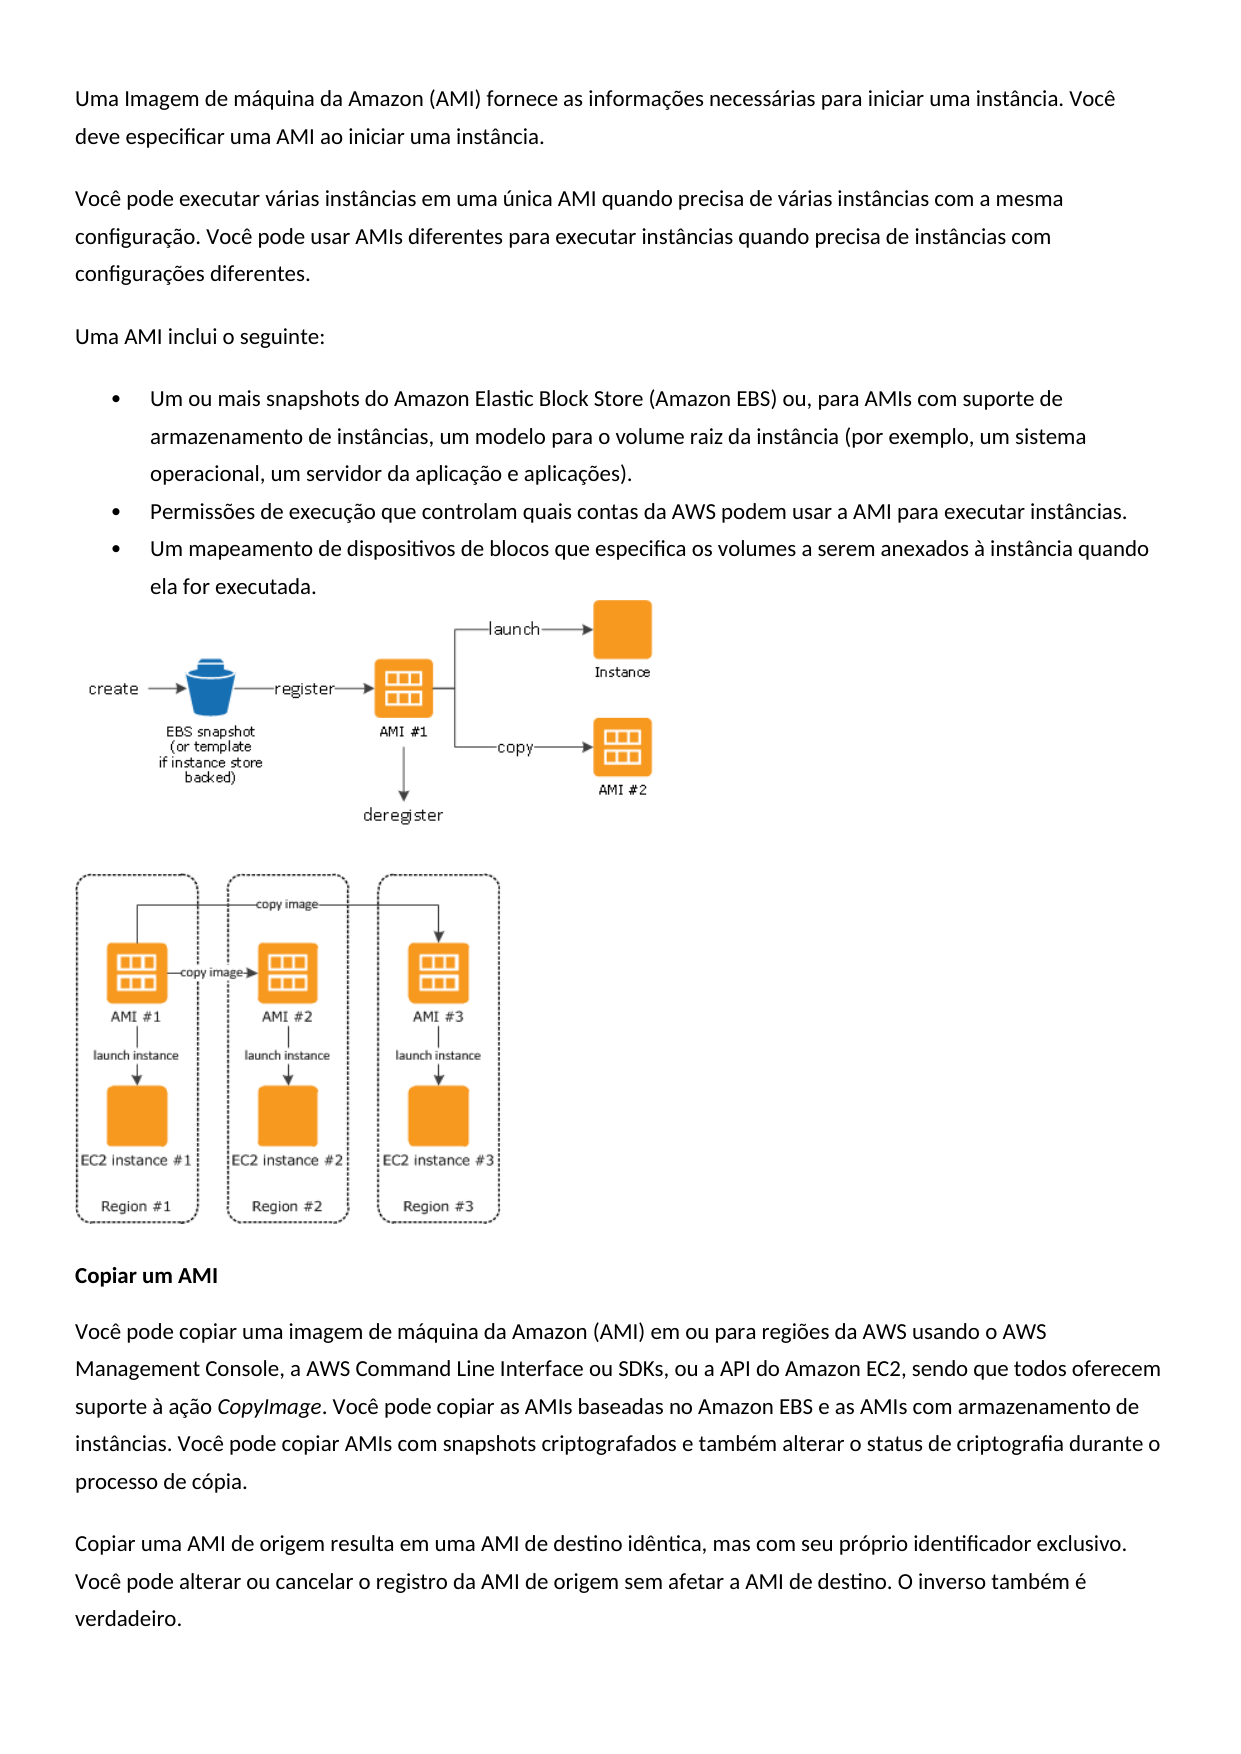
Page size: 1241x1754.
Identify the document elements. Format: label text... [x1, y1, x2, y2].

text Você pode executar várias instâncias em uma única AMI quando precisa de várias instâncias com a mesma configuração. Você pode usar AMIs diferentes para executar instâncias quando precisa de instâncias com configurações diferentes. [75, 175, 1165, 287]
text Uma Imagem de máquina da Amazon (AMI) fornece as informações necessárias para iniciar uma instância. Você deve especificar uma AMI ao iniciar uma instância. [75, 75, 1165, 150]
picture [75, 873, 501, 1224]
list Um mapeamento de dispositivos de blocos que especifica os volumes a serem anexados à instância quando ela for executada. [112, 525, 1165, 600]
text Copiar uma AMI de origem resulta em uma AMI de destino idêntica, mas com seu próprio identificador exclusivo. Você pode alterar ou cancelar o registro da AMI de origem sem afetar a AMI de destino. O inverso também é verdadeiro. [75, 1520, 1165, 1633]
text Você pode copiar uma imagem de máquina da Amazon (AMI) em ou para regiões da AWS usando o AWS Management Console, a AWS Command Line Interface ou SDKs, ou a API do Amazon EC2, sendo que todos oferecem suporte à ação CopyImage. Você pode copiar as AMIs baseadas no Amazon EBS e as AMIs com armazenamento de instâncias. Você pode copiar AMIs com snapshots criptografados e também alterar o status de criptografia durante o processo de cópia. [75, 1308, 1165, 1495]
picture [75, 600, 661, 837]
text Uma AMI inclui o seguinte: [75, 312, 1165, 350]
text Copiar um AMI [75, 1261, 1165, 1289]
list Permissões de execução que controlam quais contas da AWS podem usar a AMI para executar instâncias. [112, 487, 1165, 525]
list Um ou mais snapshots do Amazon Elastic Block Store (Amazon EBS) ou, para AMIs com suporte de armazenamento de instâncias, um modelo para o volume raiz da instância (por exemplo, um sistema operacional, um servidor da aplicação e aplicações). [112, 375, 1165, 487]
